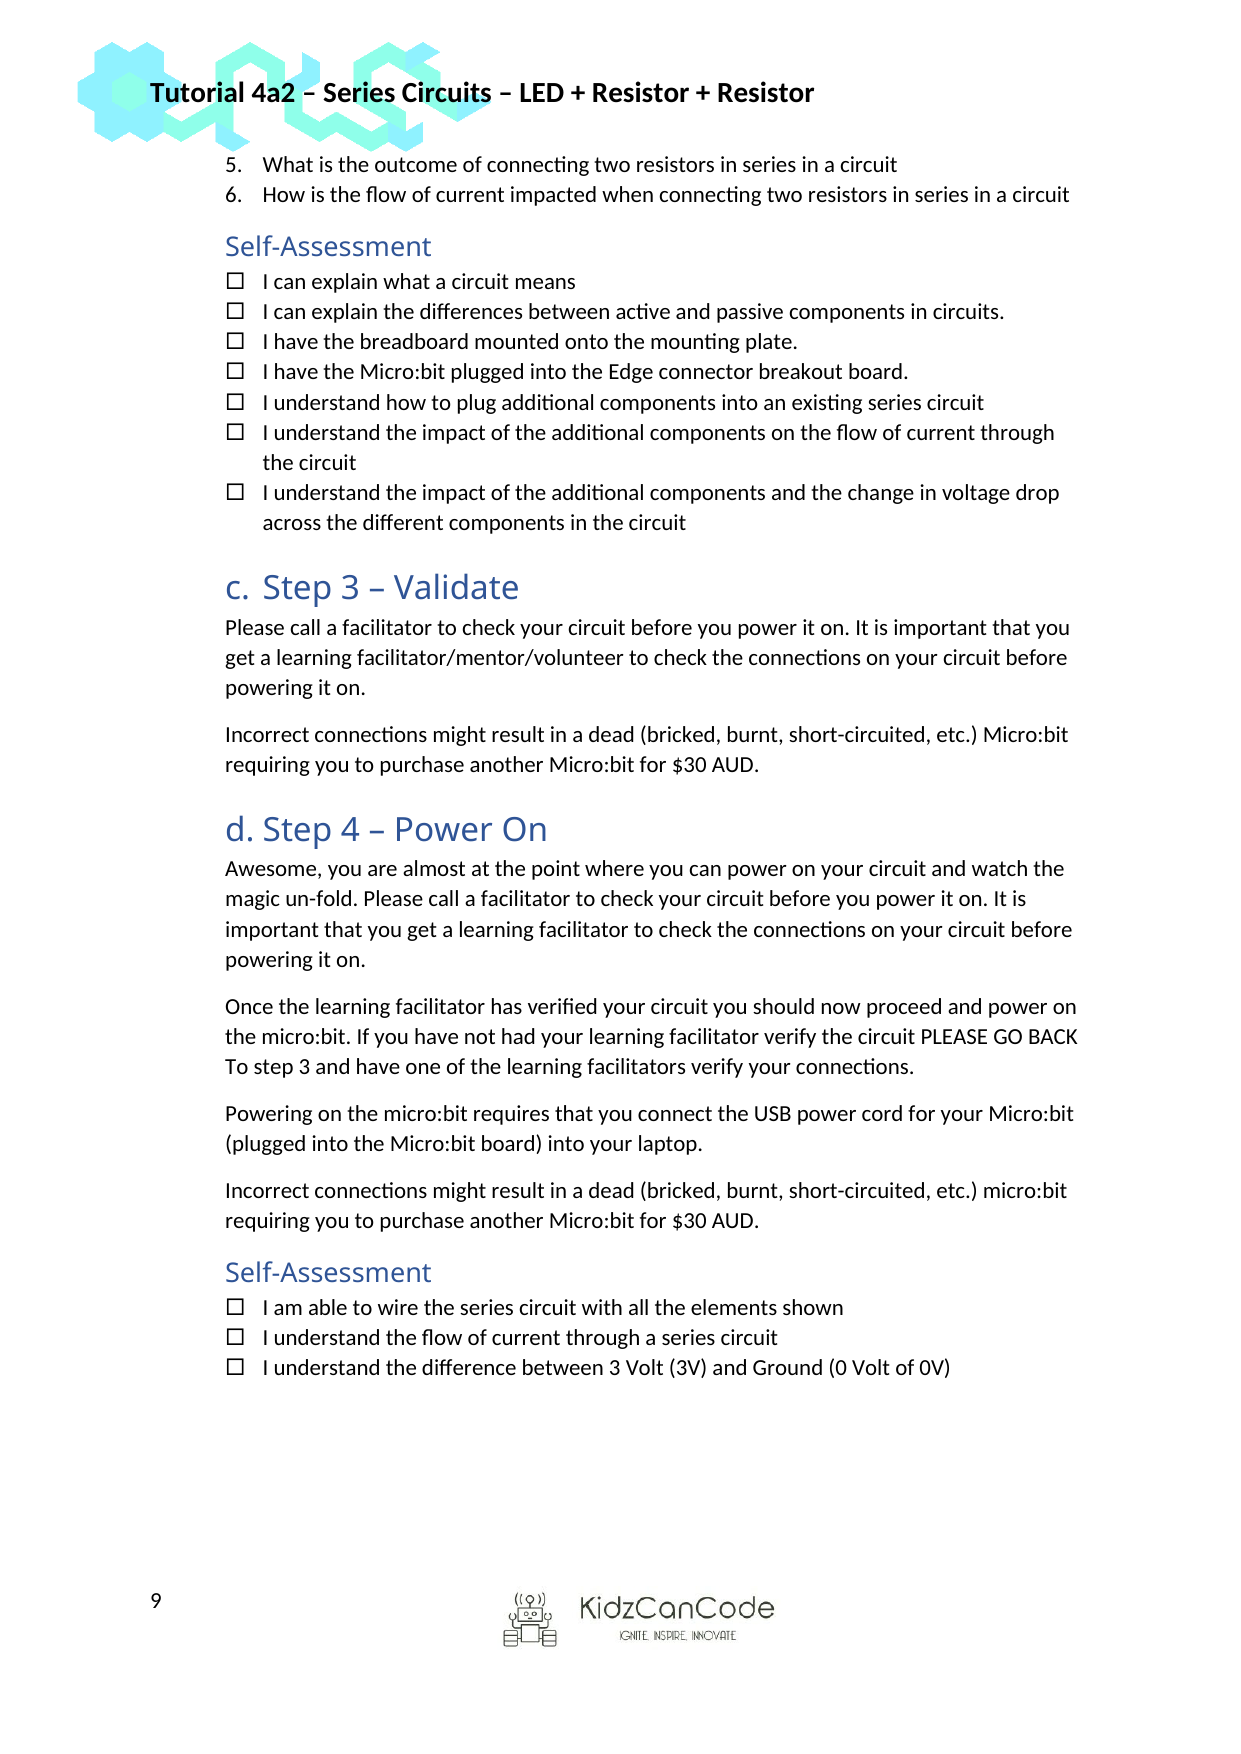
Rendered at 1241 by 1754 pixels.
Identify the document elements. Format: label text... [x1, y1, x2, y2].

list I can explain what a circuit means [225, 267, 1090, 295]
subtitle Step 4 – Power On [225, 805, 1090, 851]
list I understand the difference between 3 Volt (3V) and Ground (0 Volt of 0V) [225, 1353, 1090, 1382]
list I understand how to plug additional components into an existing series circuit [225, 388, 1090, 416]
picture [77, 42, 492, 152]
subtitle Self-Assessment [225, 1253, 1090, 1290]
subtitle Step 3 – Validate [225, 564, 1090, 609]
list I can explain the differences between active and passive components in circuits. [225, 297, 1090, 325]
list I understand the impact of the additional components on the flow of current through the circuit [225, 418, 1090, 476]
list I understand the flow of current through a series circuit [225, 1323, 1090, 1351]
list How is the flow of current impacted when connecting two resistors in series in a circuit [225, 180, 1090, 208]
text Incorrect connections might result in a dead (bricked, burnt, short-circuited, etc.) micro:bit requiring you to purchase another Micro:bit for $30 AUD. [225, 1176, 1090, 1234]
text Powering on the micro:bit requires that you connect the USB power cord for your Micro:bit (plugged into the Micro:bit board) into your laptop. [225, 1099, 1090, 1157]
text Once the learning facilitator has verified your circuit you should now proceed and power on the micro:bit. If you have not had your learning facilitator verify the circuit PLEASE GO BACK To step 3 and have one of the learning facilitators verify your connections. [225, 992, 1090, 1080]
subtitle Self-Assessment [225, 227, 1090, 264]
picture [497, 1586, 781, 1653]
text Please call a facilitator to check your circuit before you power it on. It is important that you get a learning facilitator/mentor/volunteer to check the connections on your circuit before powering it on. [225, 613, 1090, 701]
list What is the outcome of connecting two resistors in series in a circuit [225, 150, 1090, 178]
list I have the Micro:bit plugged into the Edge connector breakout board. [225, 357, 1090, 386]
list I understand the impact of the additional components and the change in voltage drop across the different components in the circuit [225, 478, 1090, 537]
text Incorrect connections might result in a dead (bricked, burnt, short-circuited, etc.) Micro:bit requiring you to purchase another Micro:bit for $30 AUD. [225, 720, 1090, 778]
list I am able to wire the series circuit with all the elements shown [225, 1293, 1090, 1321]
list I have the breadboard mounted onto the mounting plate. [225, 327, 1090, 355]
text Awesome, you are almost at the point where you can power on your circuit and watch the magic un-fold. Please call a facilitator to check your circuit before you power it on. It is important that you get a learning facilitator to check the connections on your circuit before powering it on. [225, 854, 1090, 973]
